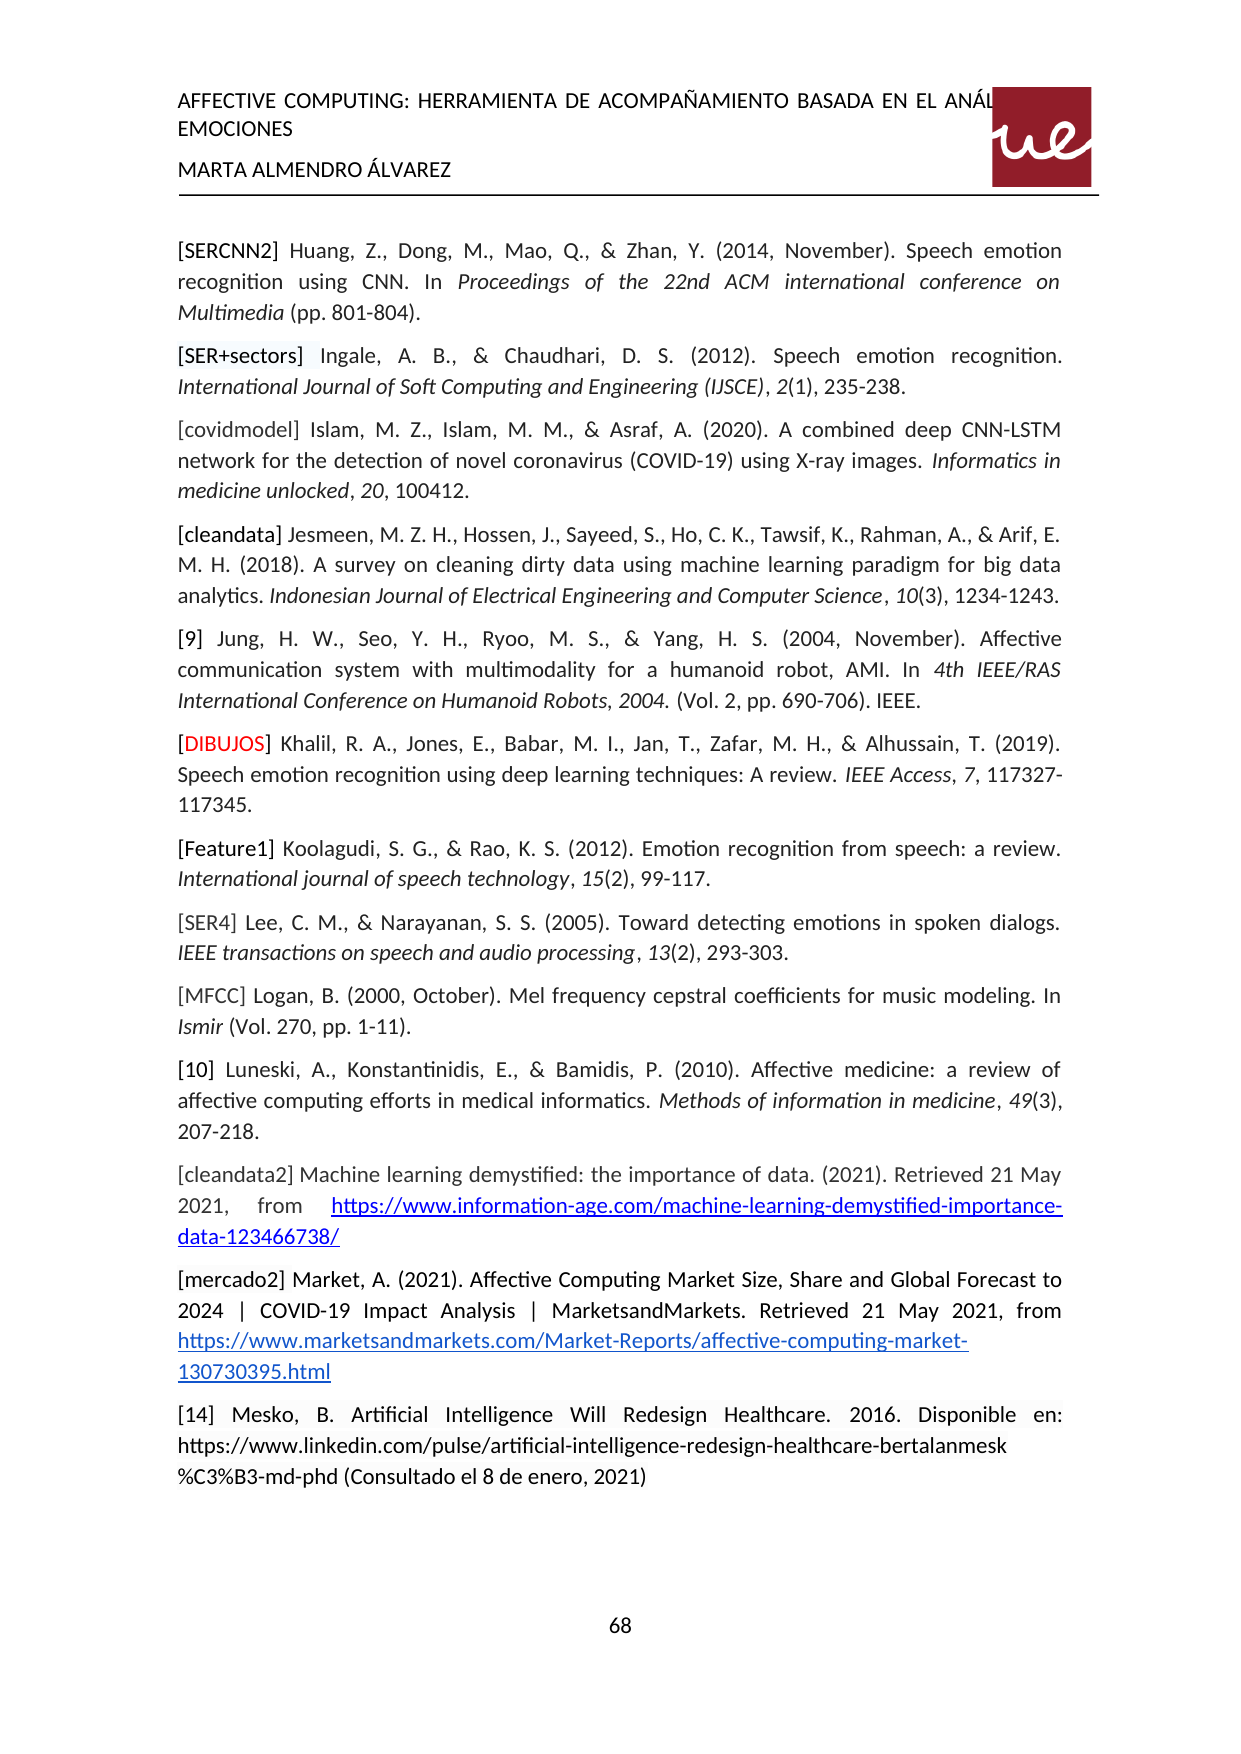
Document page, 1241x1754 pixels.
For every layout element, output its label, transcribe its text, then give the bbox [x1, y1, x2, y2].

text [SER4] Lee, C. M., & Narayanan, S. S. (2005). Toward detecting emotions in spoken dialogs. IEEE transactions on speech and audio processing, 13(2), 293-303. [177, 908, 1063, 966]
text [Feature1] Koolagudi, S. G., & Rao, K. S. (2012). Emotion recognition from speech: a review. International journal of speech technology, 15(2), 99-117. [177, 862, 1063, 892]
text [MFCC] Logan, B. (2000, October). Mel frequency cepstral coefficients for music modeling. In Ismir (Vol. 270, pp. 1-11). [177, 1010, 1063, 1040]
text [9] Jung, H. W., Seo, Y. H., Ryoo, M. S., & Yang, H. S. (2004, November). Affective communication system with multimodality for a humanoid robot, AMI. In 4th IEEE/RAS International Conference on Humanoid Robots, 2004. (Vol. 2, pp. 690-706). IEEE. [177, 652, 1063, 714]
text [14] Mesko, B. Artificial Intelligence Will Redesign Healthcare. 2016. Disponible en: https://www.linkedin.com/pulse/artificial-intelligence-redesign-healthcare-bertalanmesk%C3%B3-md-phd (Consultado el 8 de enero, 2021) [177, 1428, 1063, 1490]
text [10] Luneski, A., Konstantinidis, E., & Bamidis, P. (2010). Affective medicine: a review of affective computing efforts in medical informatics. Methods of information in medicine, 49(3), 207-218. [177, 1084, 1063, 1145]
text [mercado2] Market, A. (2021). Affective Computing Market Size, Share and Global Forecast to 2024 | COVID-19 Impact Analysis | MarketsandMarkets. Retrieved 21 May 2021, from https://www.marketsandmarkets.com/Market-Reports/affective-computing-market-130730395.html [177, 1324, 1063, 1385]
text [DIBUJOS] Khalil, R. A., Jones, E., Babar, M. I., Jan, T., Zafar, M. H., & Alhussain, T. (2019). Speech emotion recognition using deep learning techniques: A review. IEEE Access, 7, 117327-117345. [177, 770, 1063, 818]
text [SERCNN2] Huang, Z., Dong, M., Mao, Q., & Zhan, Y. (2014, November). Speech emotion recognition using CNN. In Proceedings of the 22nd ACM international conference on Multimedia (pp. 801-804). [177, 264, 1063, 326]
text [covidmodel] Islam, M. Z., Islam, M. M., & Asraf, A. (2020). A combined deep CNN-LSTM network for the detection of novel coronavirus (COVID-19) using X-ray images. Informatics in medicine unlocked, 20, 100412. [177, 443, 1063, 504]
text [cleandata2] Machine learning demystified: the importance of data. (2021). Retrieved 21 May 2021, from https://www.information-age.com/machine-learning-demystified-importance-data-123466738/ [177, 1219, 1063, 1250]
text [cleandata] Jesmeen, M. Z. H., Hossen, J., Sayeed, S., Ho, C. K., Tawsif, K., Rahman, A., & Arif, E. M. H. (2018). A survey on cleaning dirty data using machine learning paradigm for big data analytics. Indonesian Journal of Electrical Engineering and Computer Science, 10(3), 1234-1243. [177, 578, 1063, 609]
text [SER+sectors] Ingale, A. B., & Chaudhari, D. S. (2012). Speech emotion recognition. International Journal of Soft Computing and Engineering (IJSCE), 2(1), 235-238. [177, 369, 1063, 400]
text [DIBUJOS] Khalil, R. A., Jones, E., Babar, M. I., Jan, T., Zafar, M. H., & Alhussain, T. (2019). Speech emotion recognition using deep learning techniques: A review. IEEE Access, 7, 117327-117345. [177, 729, 1063, 767]
picture [992, 87, 1092, 187]
